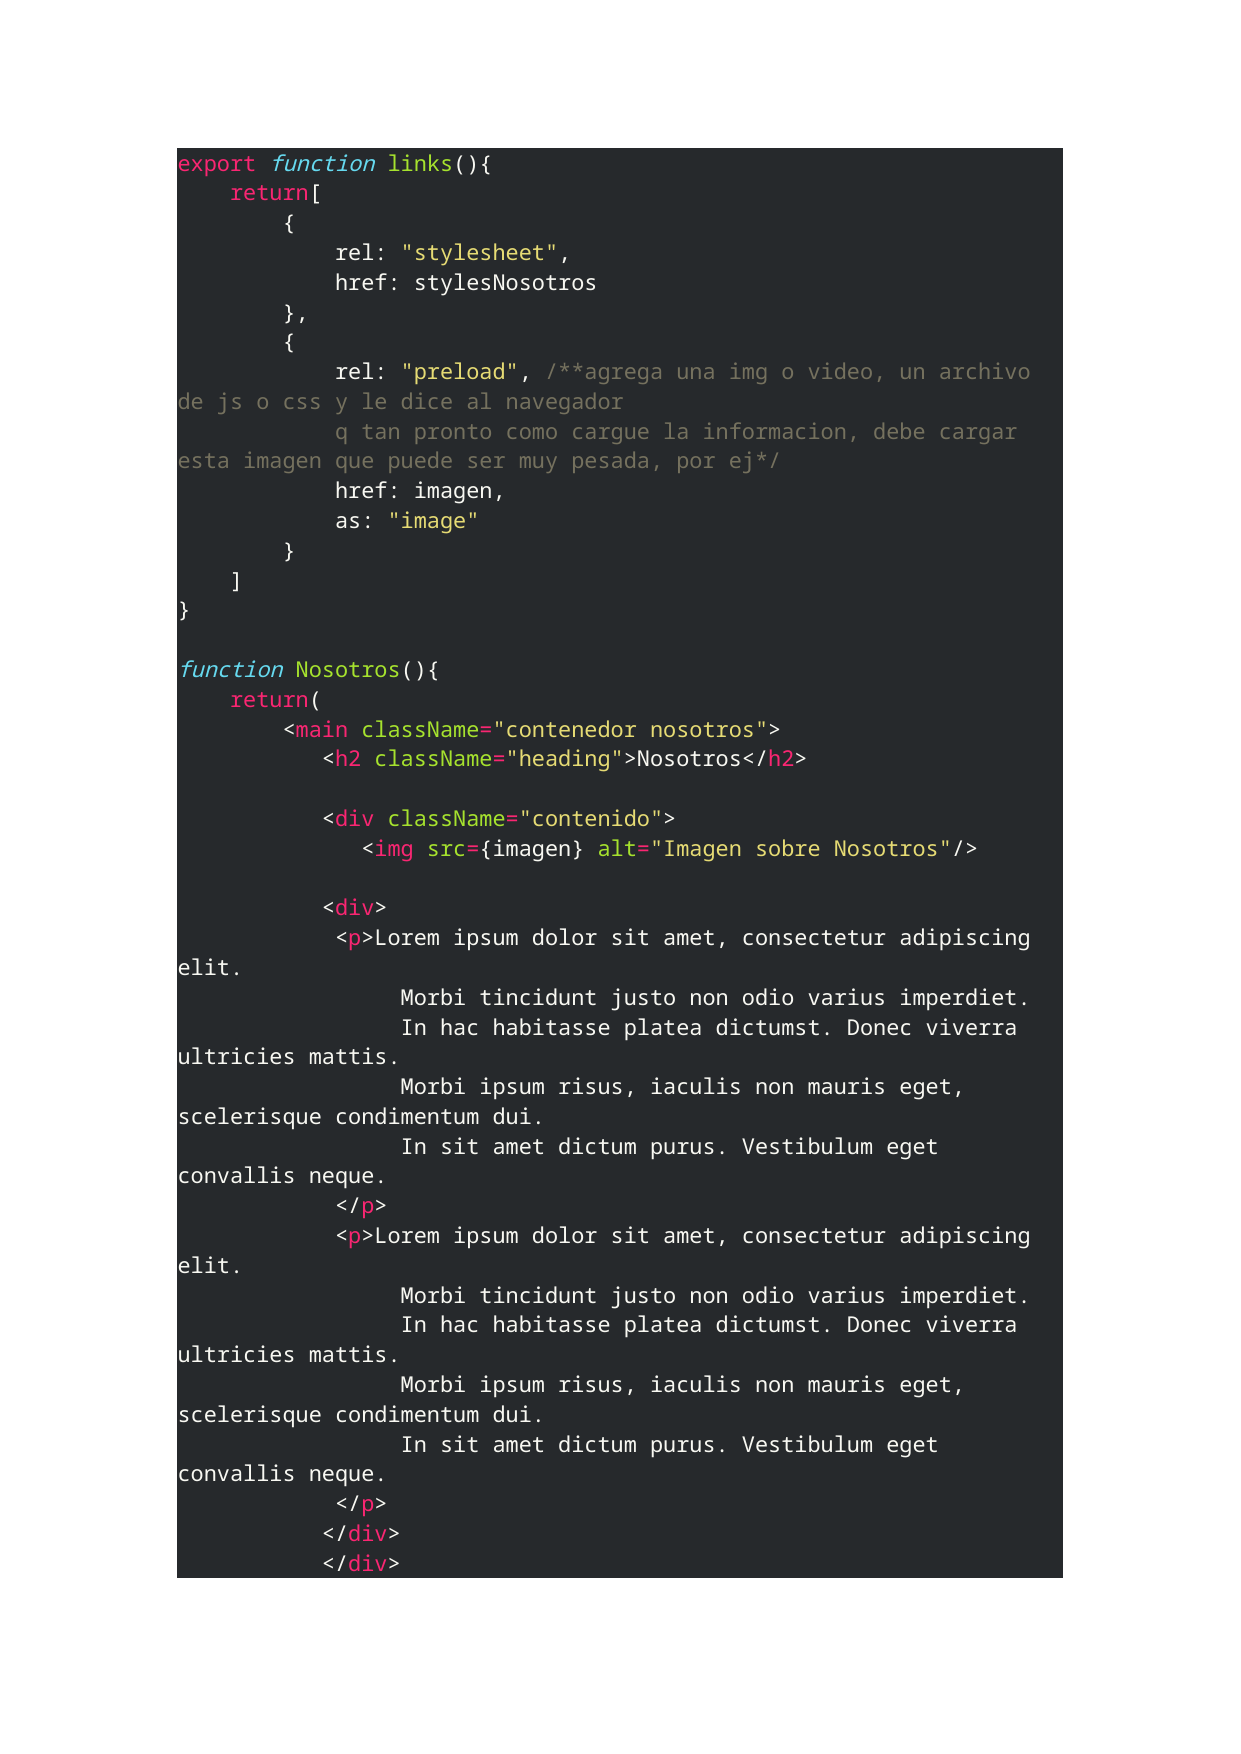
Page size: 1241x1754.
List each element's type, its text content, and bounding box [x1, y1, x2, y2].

text ] [177, 565, 1063, 594]
text rel: "preload", /**agrega una img o video, un archivo de js o css y le dice al navegador [177, 356, 1063, 416]
text <img src={imagen} alt="Imagen sobre Nosotros"/> [177, 833, 1063, 863]
text Morbi tincidunt justo non odio varius imperdiet. [177, 1280, 1063, 1309]
text as: "image" [177, 505, 1063, 535]
text </div> [177, 1548, 1063, 1578]
text return[ [177, 177, 1063, 207]
text <p>Lorem ipsum dolor sit amet, consectetur adipiscing elit. [177, 1220, 1063, 1280]
text export function links(){ [177, 148, 1063, 177]
text } [177, 594, 1063, 624]
text <p>Lorem ipsum dolor sit amet, consectetur adipiscing elit. [177, 922, 1063, 982]
text function Nosotros(){ [177, 654, 1063, 684]
text In sit amet dictum purus. Vestibulum eget convallis neque. [177, 1429, 1063, 1488]
text In sit amet dictum purus. Vestibulum eget convallis neque. [177, 1131, 1063, 1190]
text }, [177, 297, 1063, 326]
text <h2 className="heading">Nosotros</h2> [177, 743, 1063, 773]
text Morbi ipsum risus, iaculis non mauris eget, scelerisque condimentum dui. [177, 1369, 1063, 1429]
text return( [177, 684, 1063, 714]
text href: imagen, [177, 475, 1063, 505]
text href: stylesNosotros [177, 267, 1063, 297]
text <div> [177, 892, 1063, 922]
text Morbi tincidunt justo non odio varius imperdiet. [177, 982, 1063, 1012]
text } [177, 535, 1063, 565]
text { [177, 326, 1063, 356]
text <div className="contenido"> [177, 803, 1063, 833]
text </p> [177, 1488, 1063, 1518]
text rel: "stylesheet", [177, 237, 1063, 267]
text q tan pronto como cargue la informacion, debe cargar esta imagen que puede ser muy pesada, por ej*/ [177, 416, 1063, 475]
text <main className="contenedor nosotros"> [177, 714, 1063, 743]
text Morbi ipsum risus, iaculis non mauris eget, scelerisque condimentum dui. [177, 1071, 1063, 1131]
text </p> [177, 1190, 1063, 1220]
text In hac habitasse platea dictumst. Donec viverra ultricies mattis. [177, 1012, 1063, 1071]
text { [177, 207, 1063, 237]
text In hac habitasse platea dictumst. Donec viverra ultricies mattis. [177, 1309, 1063, 1369]
text </div> [177, 1518, 1063, 1548]
